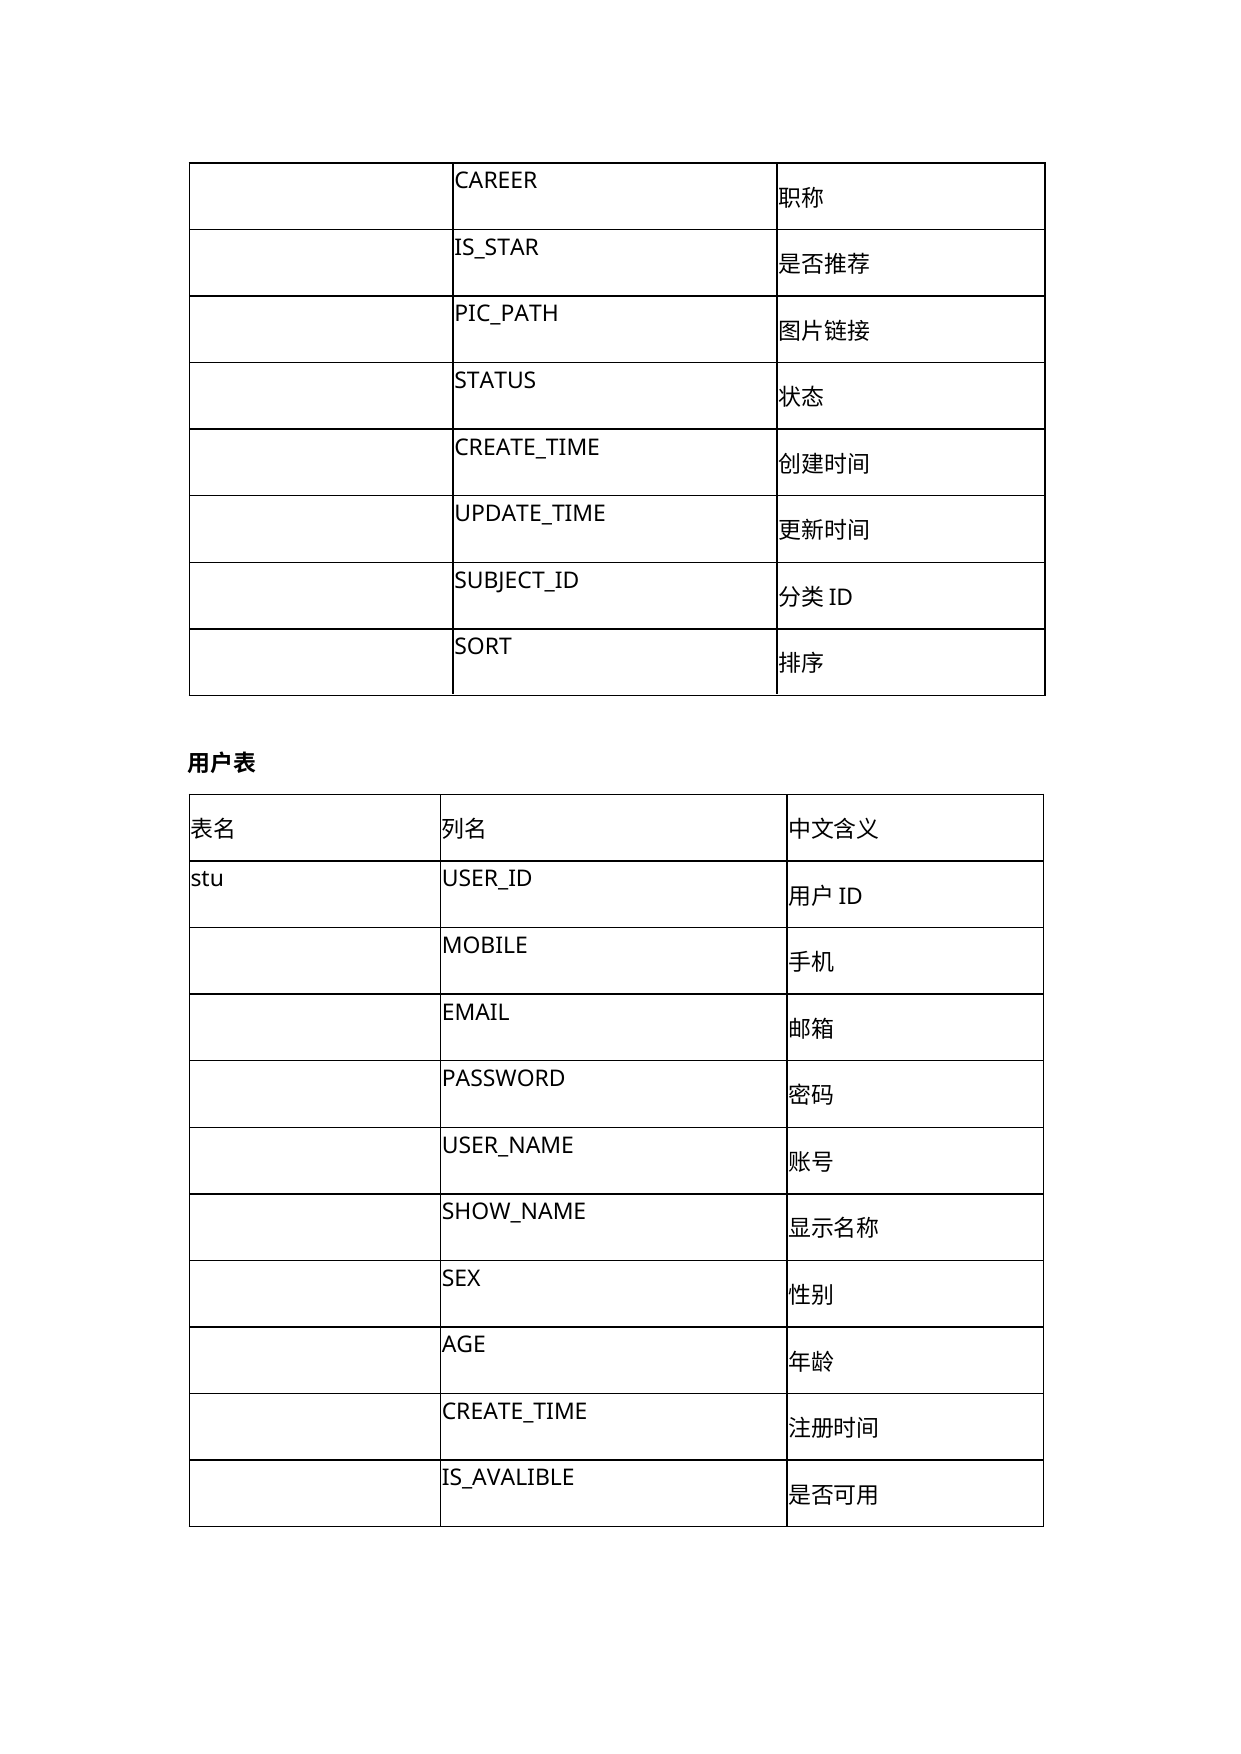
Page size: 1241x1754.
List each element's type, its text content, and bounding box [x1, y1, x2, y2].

table_cell 性别 [788, 1261, 1043, 1326]
table_cell 账号 [788, 1128, 1043, 1193]
table_cell 创建时间 [778, 430, 1044, 495]
table_cell 年龄 [788, 1328, 1043, 1393]
table_cell IS_STAR [454, 230, 776, 295]
table_cell STATUS [454, 363, 776, 428]
table_cell [190, 297, 452, 362]
table_cell USER_ID [441, 862, 786, 927]
table_cell 分类ID [778, 563, 1044, 628]
table_cell stu [190, 862, 440, 927]
table_cell 手机 [788, 928, 1043, 993]
table_cell [190, 1128, 440, 1193]
table_cell [190, 164, 452, 228]
table_cell [190, 928, 440, 993]
table_cell [190, 1328, 440, 1393]
table_cell 密码 [788, 1061, 1043, 1126]
table_cell PIC_PATH [454, 297, 776, 362]
table_cell SUBJECT_ID [454, 563, 776, 628]
table_cell [190, 1461, 440, 1526]
table_cell EMAIL [441, 995, 786, 1060]
table_cell [190, 1394, 440, 1459]
table_cell 邮箱 [788, 995, 1043, 1060]
table_cell AGE [441, 1328, 786, 1393]
table_cell [190, 363, 452, 428]
table_cell [190, 496, 452, 561]
table_cell IS_AVALIBLE [441, 1461, 786, 1526]
table_cell [190, 1061, 440, 1126]
table_cell [190, 563, 452, 628]
table_cell USER_NAME [441, 1128, 786, 1193]
table_cell 用户ID [788, 862, 1043, 927]
table_cell 图片链接 [778, 297, 1044, 362]
text 用户表 [187, 728, 1053, 793]
table_header 列名 [441, 795, 786, 860]
table_cell SORT [454, 630, 776, 694]
table_header 表名 [190, 795, 440, 860]
table_cell [190, 1195, 440, 1259]
table_cell CAREER [454, 164, 776, 228]
table_cell 是否推荐 [778, 230, 1044, 295]
table_cell 注册时间 [788, 1394, 1043, 1459]
table_cell SHOW_NAME [441, 1195, 786, 1259]
table_cell [190, 230, 452, 295]
table_cell 排序 [778, 630, 1044, 694]
table_header 中文含义 [788, 795, 1043, 860]
table_cell CREATE_TIME [454, 430, 776, 495]
table_cell 职称 [778, 164, 1044, 228]
table_cell [190, 430, 452, 495]
table_cell 是否可用 [788, 1461, 1043, 1526]
table_cell UPDATE_TIME [454, 496, 776, 561]
table_cell CREATE_TIME [441, 1394, 786, 1459]
table_cell MOBILE [441, 928, 786, 993]
table_cell 显示名称 [788, 1195, 1043, 1259]
table_cell 状态 [778, 363, 1044, 428]
table_cell 更新时间 [778, 496, 1044, 561]
table_cell [190, 630, 452, 694]
table_cell [190, 995, 440, 1060]
table_cell SEX [441, 1261, 786, 1326]
table_cell PASSWORD [441, 1061, 786, 1126]
table_cell [190, 1261, 440, 1326]
